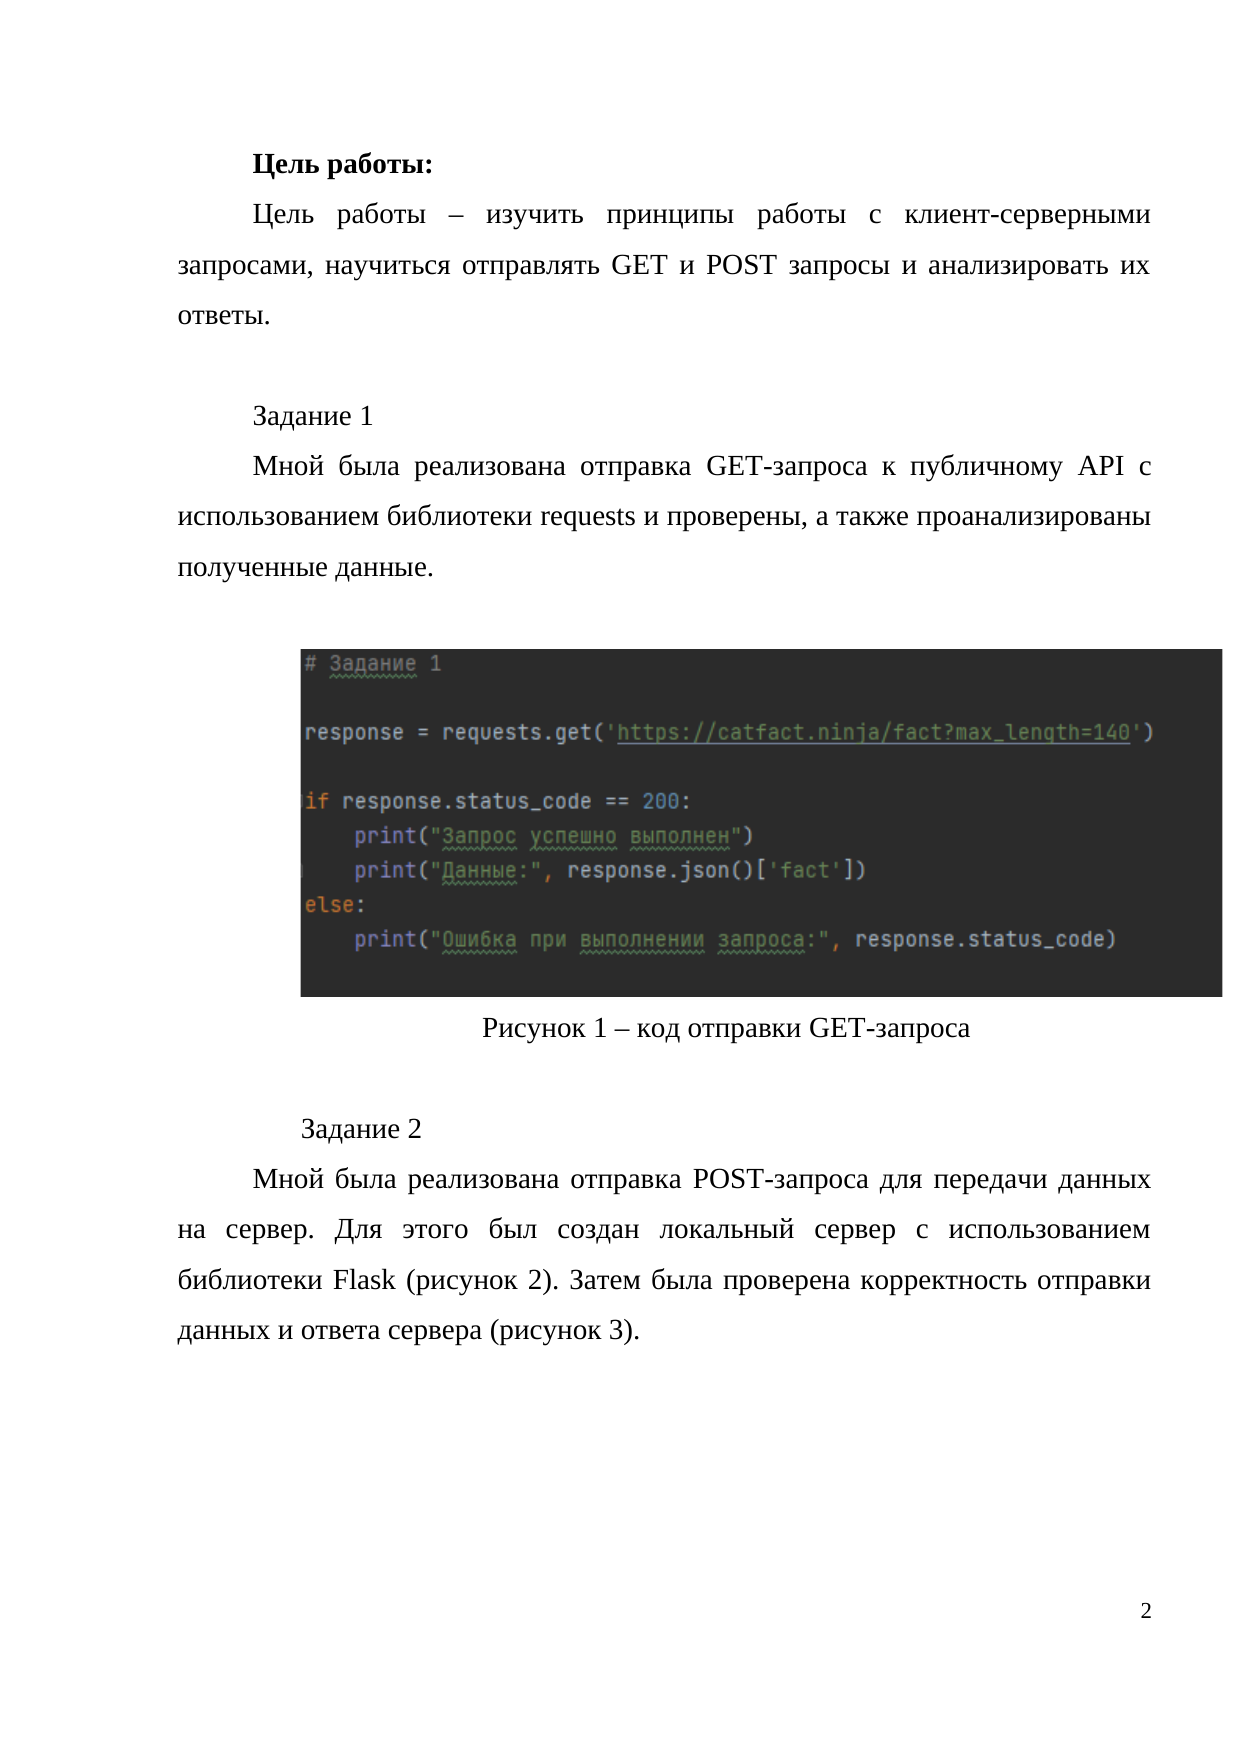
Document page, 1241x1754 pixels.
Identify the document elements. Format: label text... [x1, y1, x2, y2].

text Задание 1 [177, 398, 1152, 431]
text Цель работы – изучить принципы работы с клиент-серверными запросами, научиться отправлять GET и POST запросы и анализировать их ответы. [177, 197, 1152, 331]
text Мной была реализована отправка POST-запроса для передачи данных на сервер. Для этого был создан локальный сервер с использованием библиотеки Flask (рисунок 2). Затем была проверена корректность отправки данных и ответа сервера (рисунок 3). [177, 1161, 1152, 1346]
list Рисунок 1 – код отправки GET-запроса [226, 1010, 1152, 1044]
list Задание 2 [226, 1111, 1152, 1144]
text Цель работы: [177, 146, 1152, 180]
picture [300, 649, 1223, 997]
text Мной была реализована отправка GET-запроса к публичному API с использованием библиотеки requests и проверены, а также проанализированы полученные данные. [177, 448, 1152, 582]
